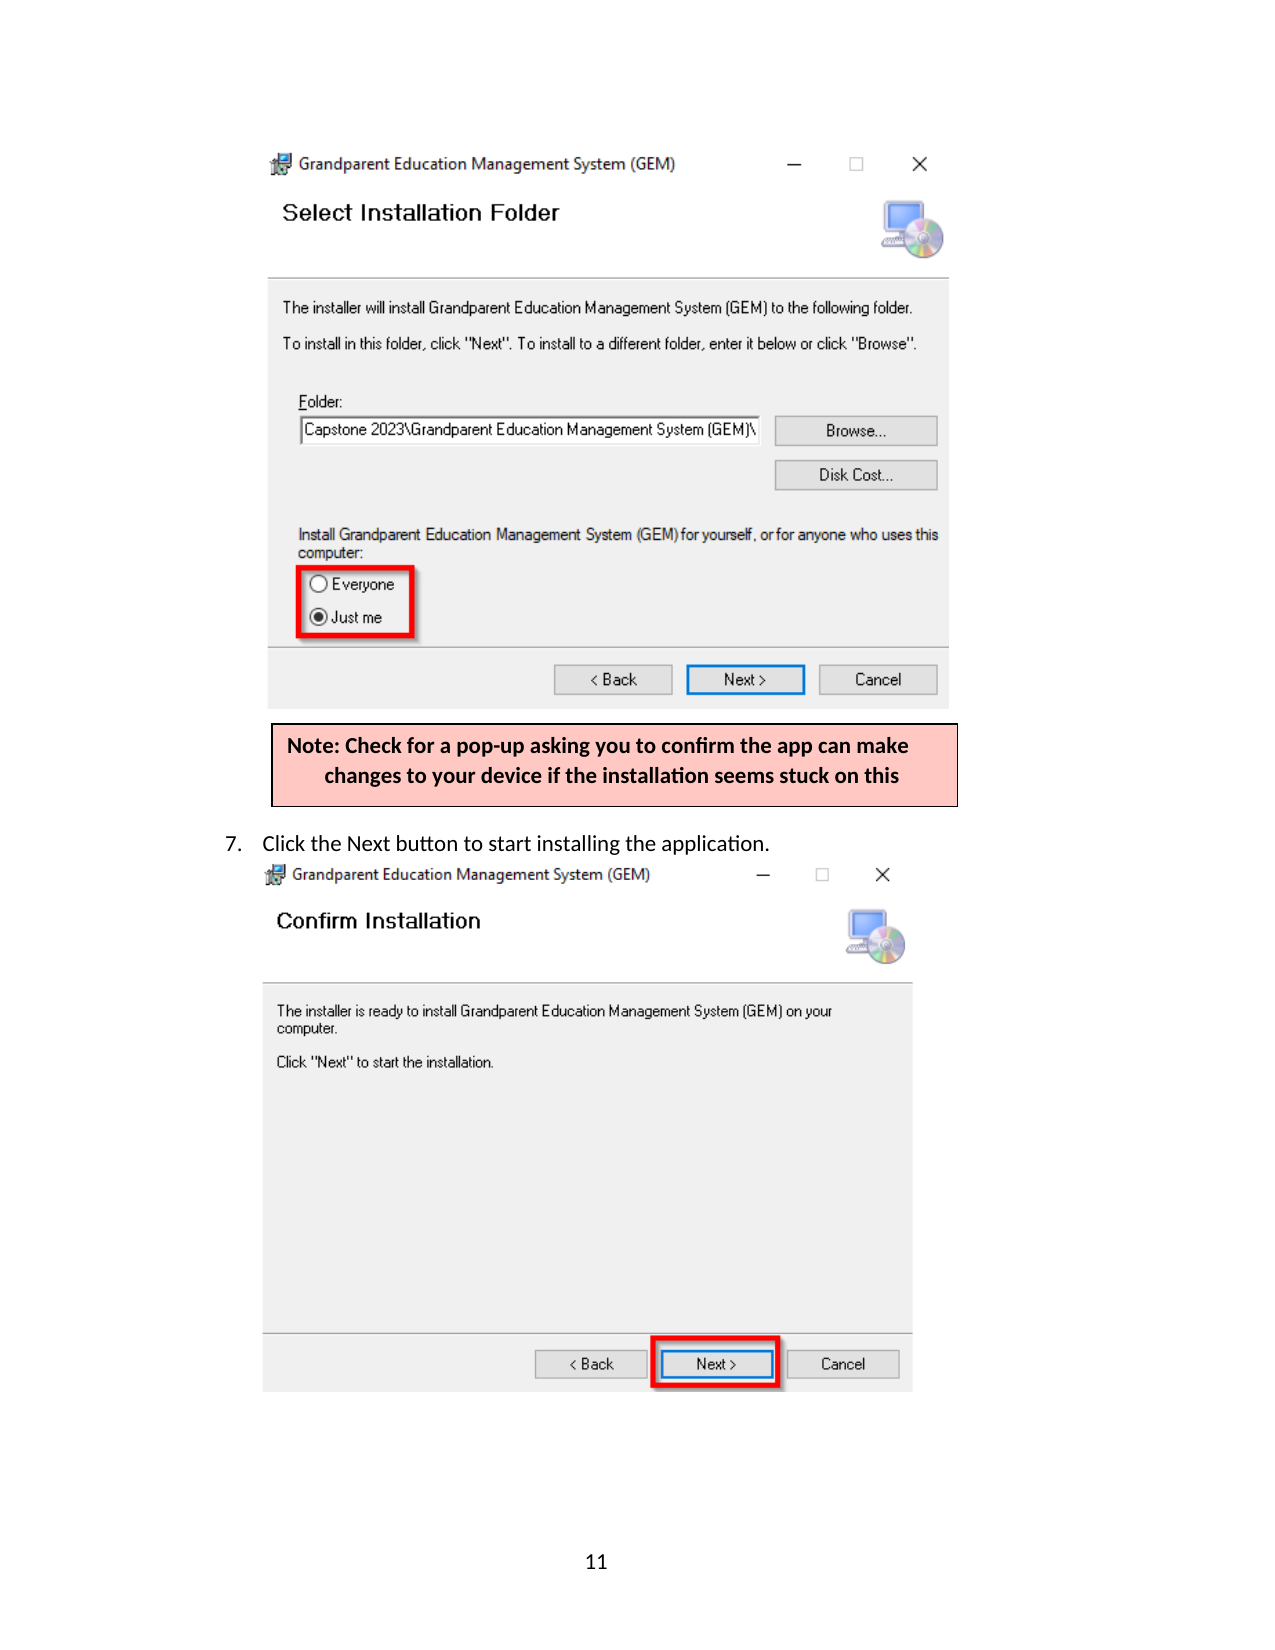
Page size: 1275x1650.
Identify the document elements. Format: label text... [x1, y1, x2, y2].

picture [262, 859, 913, 1392]
picture [267, 150, 949, 709]
